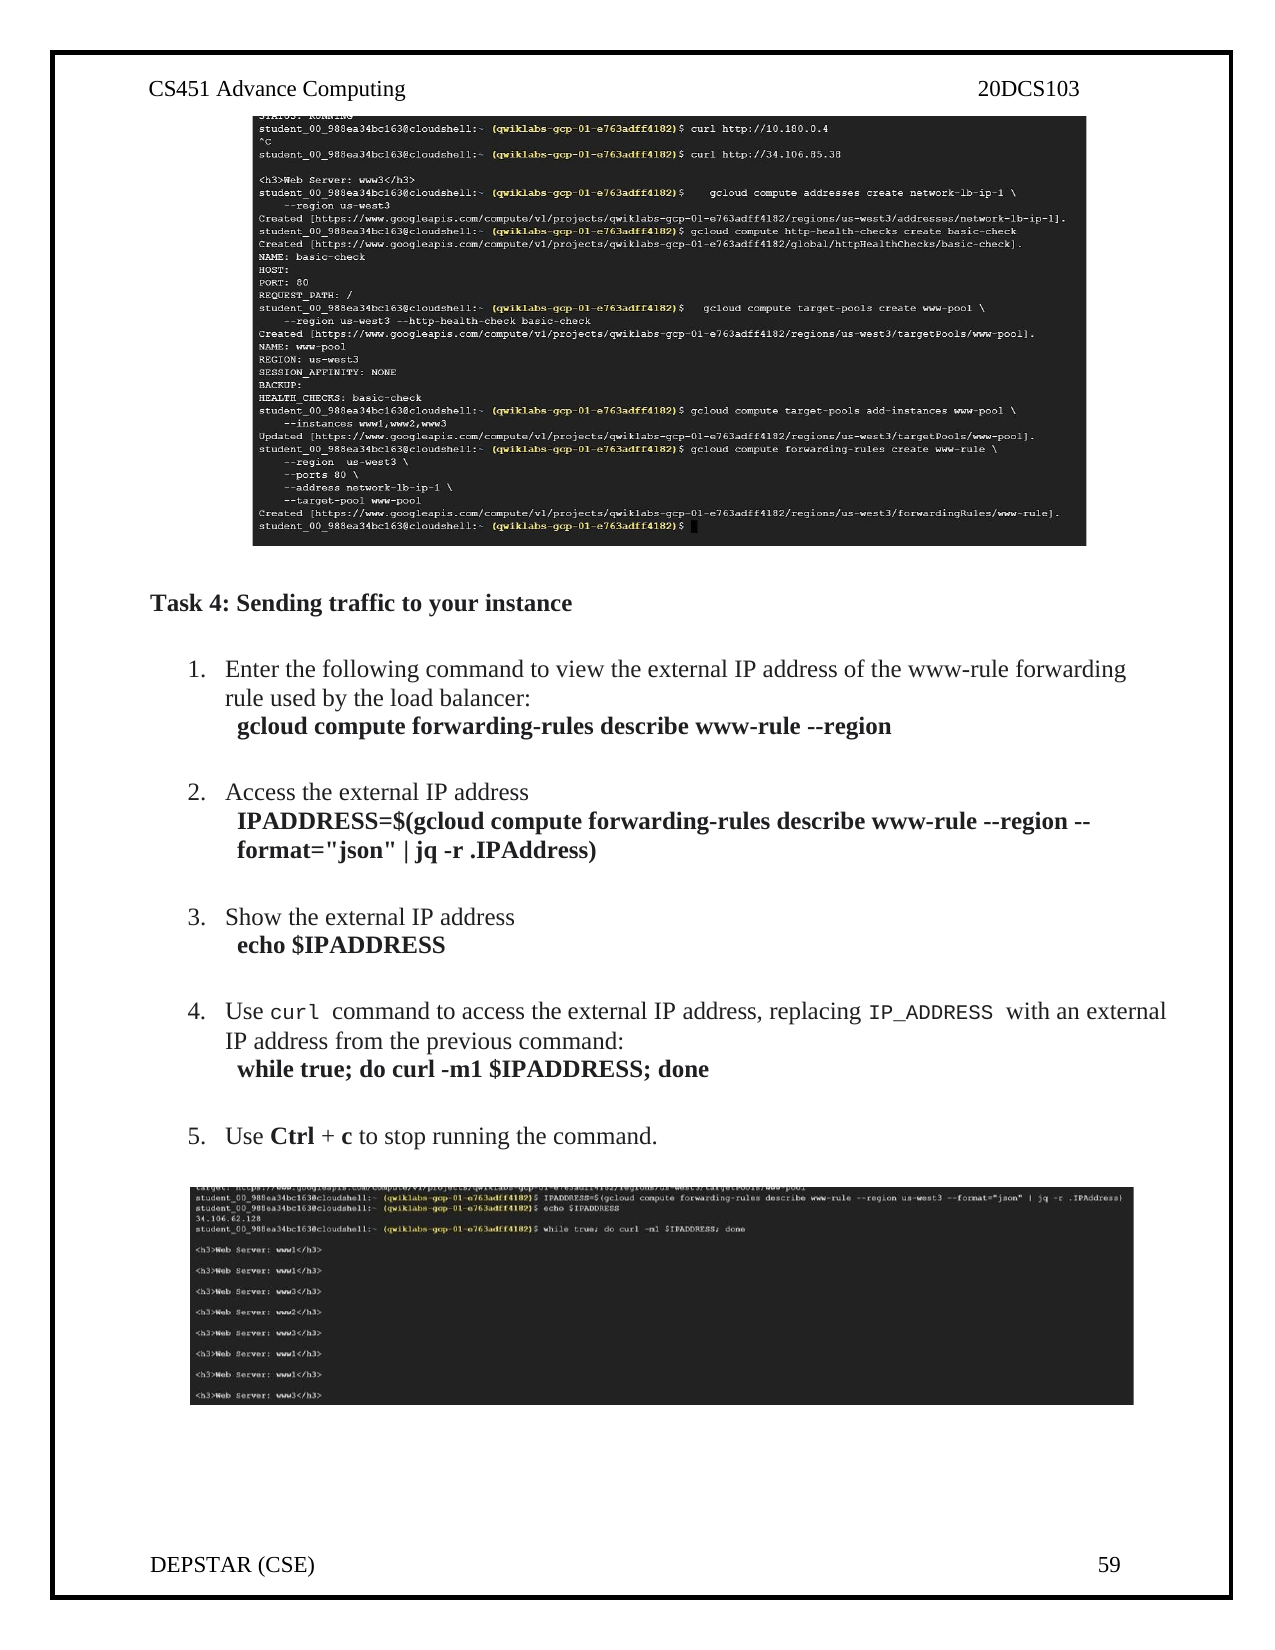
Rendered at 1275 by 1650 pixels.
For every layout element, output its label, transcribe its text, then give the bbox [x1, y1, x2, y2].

list Show the external IP address [187, 902, 1229, 930]
subtitle gcloud compute forwarding-rules describe www-rule --region [237, 711, 1229, 740]
picture [190, 1187, 1134, 1405]
list Use curl command to access the external IP address, replacing IP_ADDRESS with an external IP address from the previous command: [187, 996, 1184, 1055]
subtitle IPADDRESS=$(gcloud compute forwarding-rules describe www-rule --region -- format="json" | jq -r .IPAddress) [237, 806, 1093, 864]
list Use Ctrl + c to stop running the command. [187, 1121, 1229, 1150]
subtitle echo $IPADDRESS [237, 930, 1229, 959]
picture [252, 116, 1087, 546]
list Enter the following command to view the external IP address of the www-rule forwarding rule used by the load balancer: [187, 654, 1127, 711]
list Access the external IP address [187, 777, 1229, 806]
text Task 4: Sending traffic to your instance [150, 588, 1229, 616]
subtitle while true; do curl -m1 $IPADDRESS; done [237, 1055, 1229, 1083]
